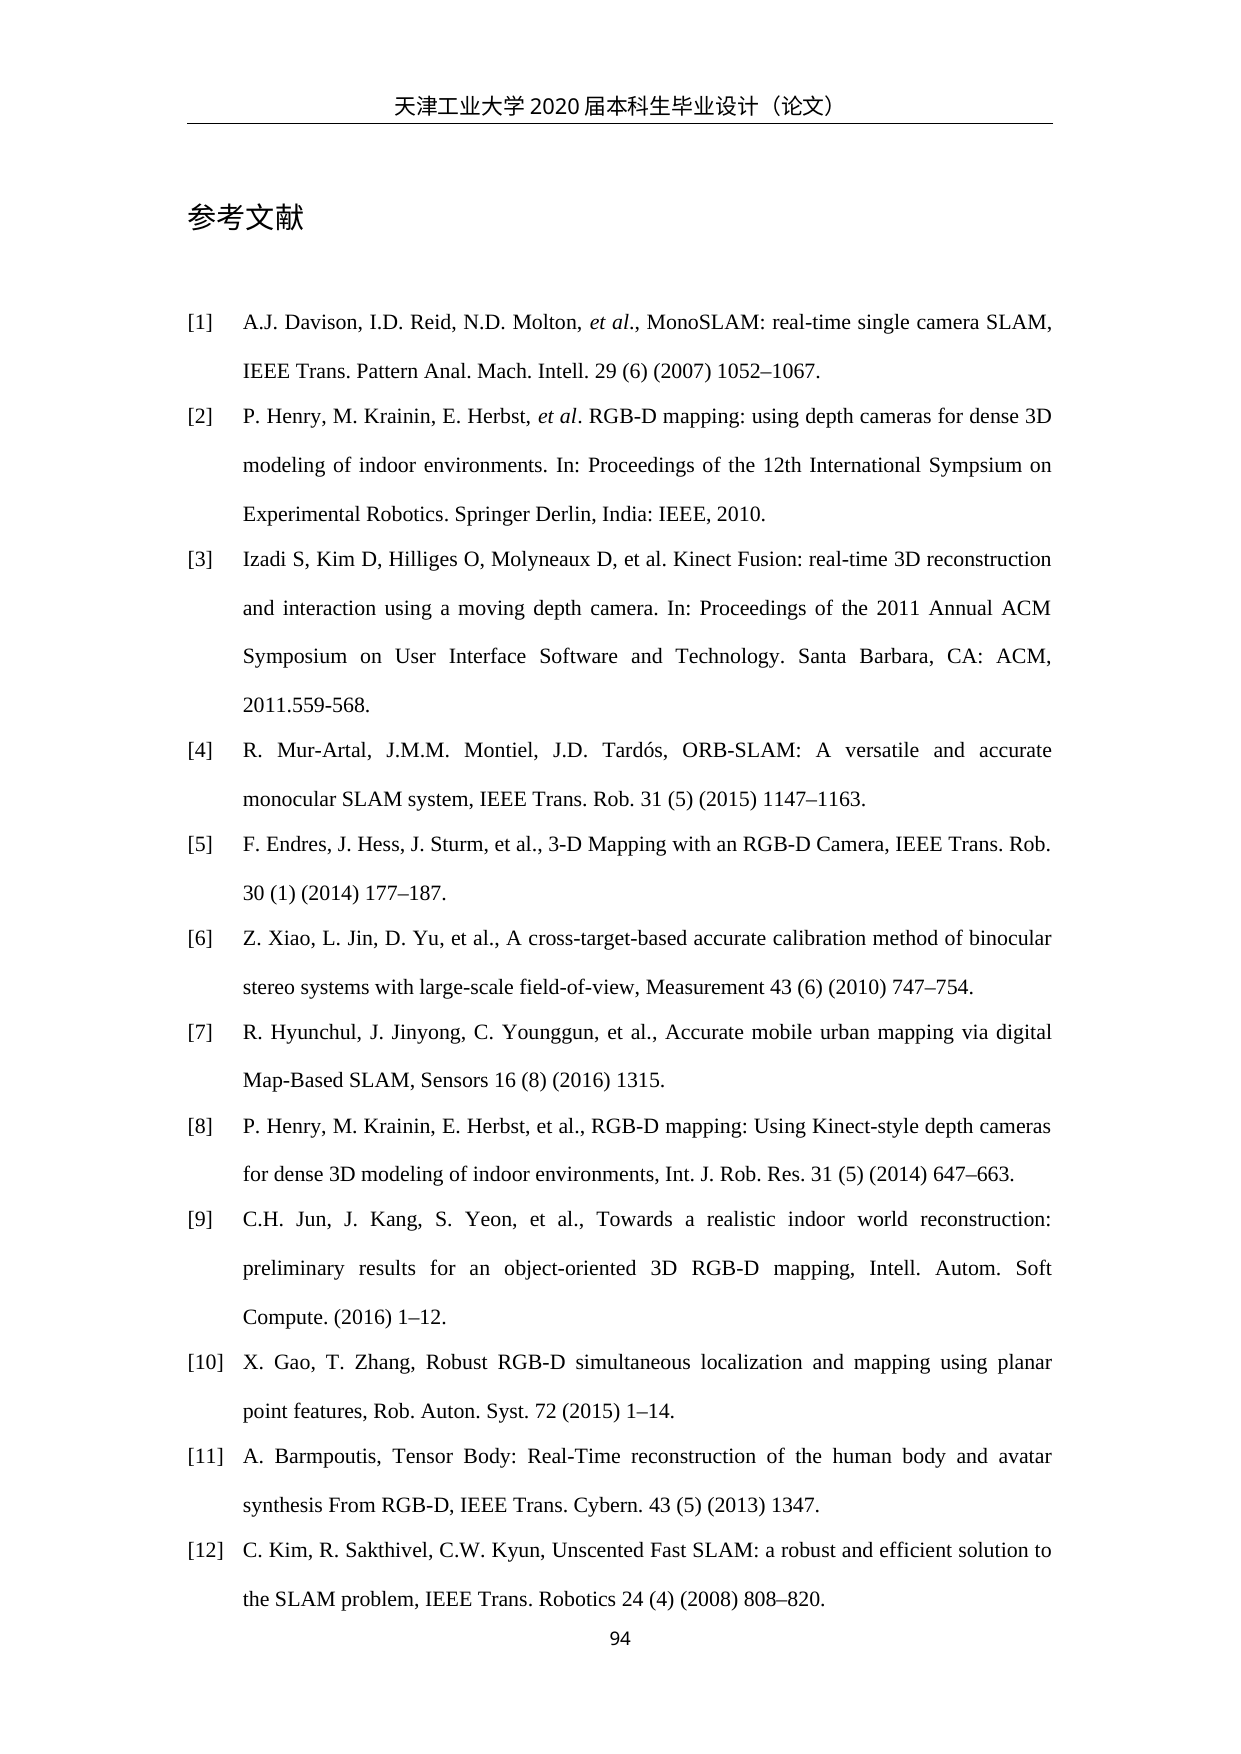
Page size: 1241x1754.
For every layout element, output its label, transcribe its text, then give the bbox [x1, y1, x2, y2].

list P. Henry, M. Krainin, E. Herbst, et al. RGB-D mapping: using depth cameras for dense 3D modeling of indoor environments. In: Proceedings of the 12th International Sympsium on Experimental Robotics. Springer Derlin, India: IEEE, 2010. [187, 399, 1053, 529]
list C. Kim, R. Sakthivel, C.W. Kyun, Unscented Fast SLAM: a robust and efficient solution to the SLAM problem, IEEE Trans. Robotics 24 (4) (2008) 808–820. [187, 1533, 1053, 1614]
list A. Barmpoutis, Tensor Body: Real-Time reconstruction of the human body and avatar synthesis From RGB-D, IEEE Trans. Cybern. 43 (5) (2013) 1347. [187, 1439, 1053, 1521]
list P. Henry, M. Krainin, E. Herbst, et al., RGB-D mapping: Using Kinect-style depth cameras for dense 3D modeling of indoor environments, Int. J. Rob. Res. 31 (5) (2014) 647–663. [187, 1109, 1053, 1190]
list A.J. Davison, I.D. Reid, N.D. Molton, et al., MonoSLAM: real-time single camera SLAM, IEEE Trans. Pattern Anal. Mach. Intell. 29 (6) (2007) 1052–1067. [187, 306, 1053, 387]
list X. Gao, T. Zhang, Robust RGB-D simultaneous localization and mapping using planar point features, Rob. Auton. Syst. 72 (2015) 1–14. [187, 1345, 1053, 1427]
list C.H. Jun, J. Kang, S. Yeon, et al., Towards a realistic indoor world reconstruction: preliminary results for an object-oriented 3D RGB-D mapping, Intell. Autom. Soft Compute. (2016) 1–12. [187, 1203, 1053, 1333]
list R. Mur-Artal, J.M.M. Montiel, J.D. Tardós, ORB-SLAM: A versatile and accurate monocular SLAM system, IEEE Trans. Rob. 31 (5) (2015) 1147–1163. [187, 733, 1053, 815]
list F. Endres, J. Hess, J. Sturm, et al., 3-D Mapping with an RGB-D Camera, IEEE Trans. Rob. 30 (1) (2014) 177–187. [187, 827, 1053, 909]
subtitle 参考文献 [187, 183, 1053, 248]
list Izadi S, Kim D, Hilliges O, Molyneaux D, et al. Kinect Fusion: real-time 3D reconstruction and interaction using a moving depth camera. In: Proceedings of the 2011 Annual ACM Symposium on User Interface Software and Technology. Santa Barbara, CA: ACM, 2011.559-568. [187, 542, 1053, 721]
list Z. Xiao, L. Jin, D. Yu, et al., A cross-target-based accurate calibration method of binocular stereo systems with large-scale field-of-view, Measurement 43 (6) (2010) 747–754. [187, 921, 1053, 1002]
list R. Hyunchul, J. Jinyong, C. Younggun, et al., Accurate mobile urban mapping via digital Map-Based SLAM, Sensors 16 (8) (2016) 1315. [187, 1015, 1053, 1096]
